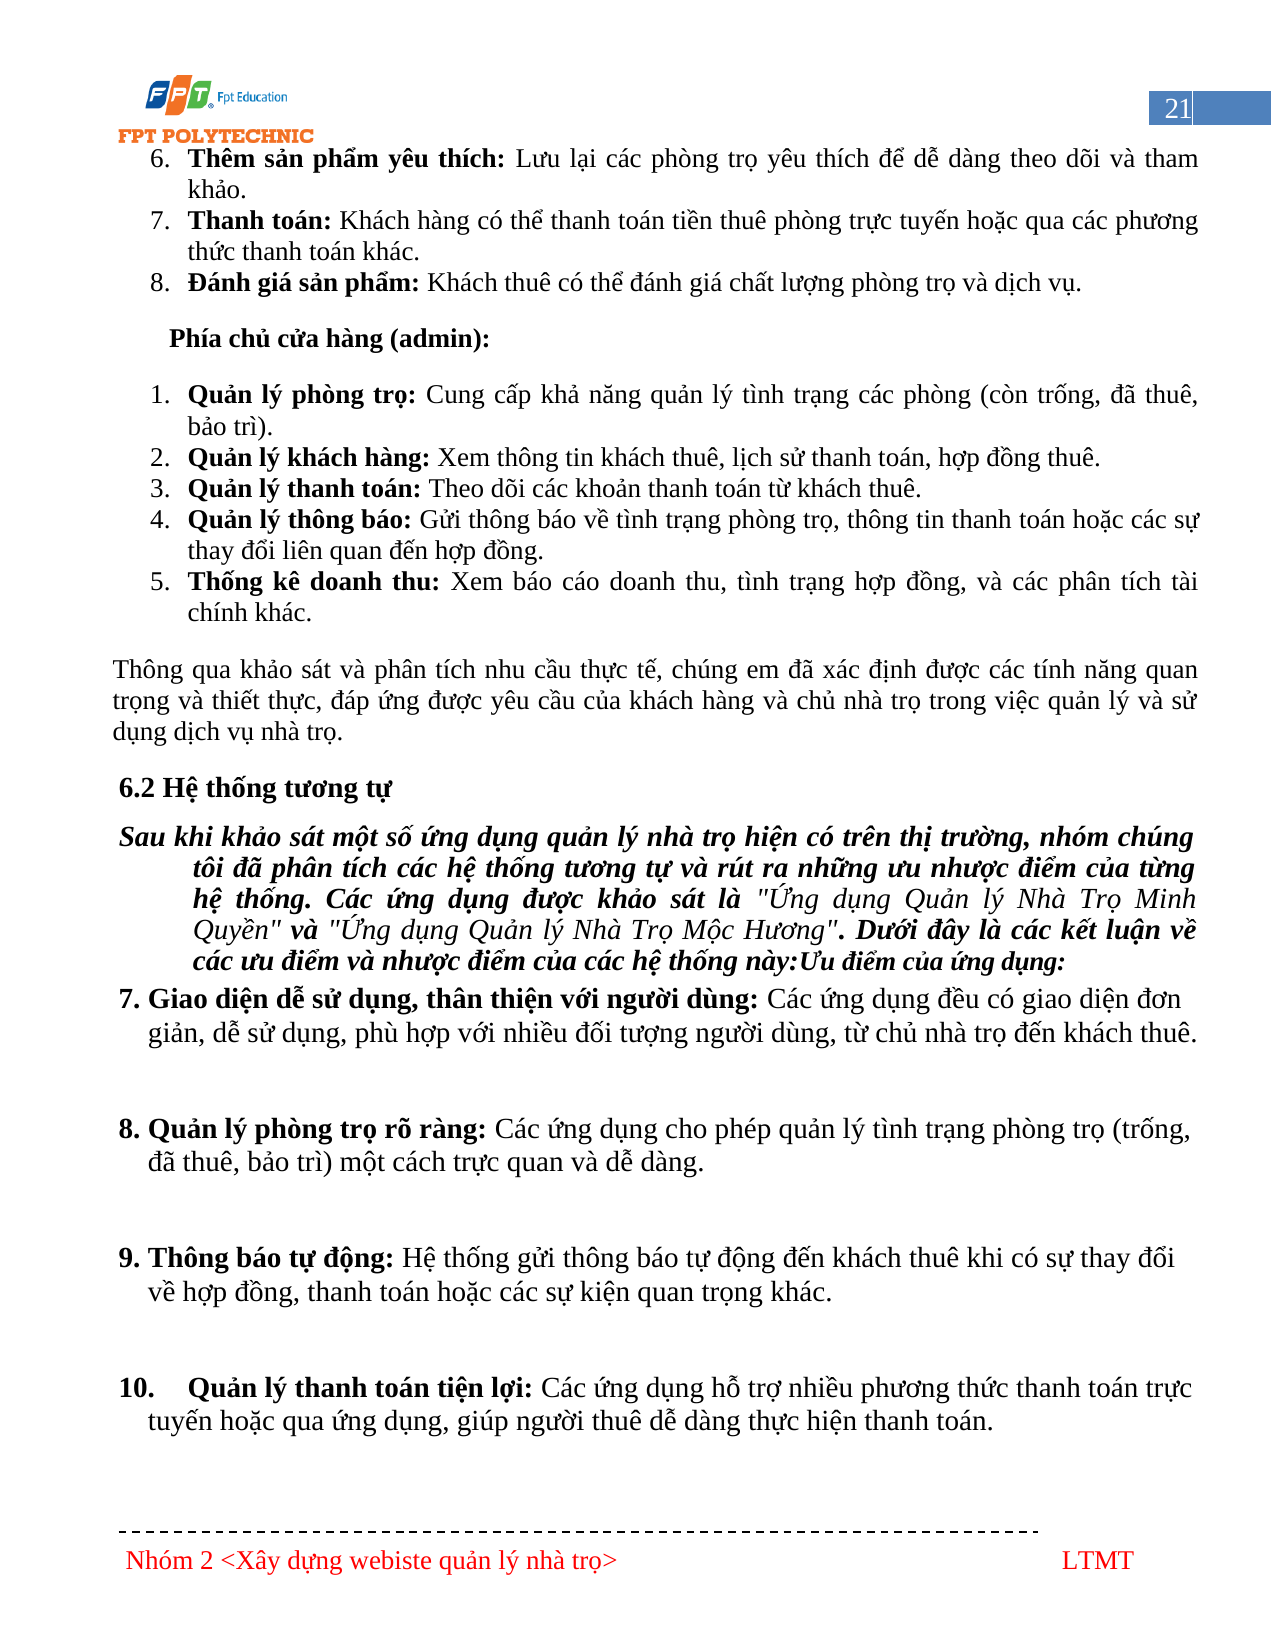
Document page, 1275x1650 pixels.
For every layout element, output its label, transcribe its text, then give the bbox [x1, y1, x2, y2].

list Quản lý thanh toán: Theo dõi các khoản thanh toán từ khách thuê. [150, 472, 1200, 503]
subtitle Hệ thống tương tự [118, 771, 1200, 805]
subtitle Phía chủ cửa hàng (admin): [169, 322, 1200, 353]
list Quản lý phòng trọ rõ ràng: Các ứng dụng cho phép quản lý tình trạng phòng trọ (trống, đã thuê, bảo trì) một cách trực quan và dễ dàng. [118, 1111, 1200, 1240]
text Thông qua khảo sát và phân tích nhu cầu thực tế, chúng em đã xác định được các tính năng quan trọng và thiết thực, đáp ứng được yêu cầu của khách hàng và chủ nhà trọ trong việc quản lý và sử dụng dịch vụ nhà trọ. [112, 653, 1200, 746]
list Thống kê doanh thu: Xem báo cáo doanh thu, tình trạng hợp đồng, và các phân tích tài chính khác. [150, 565, 1200, 628]
list Quản lý thanh toán tiện lợi: Các ứng dụng hỗ trợ nhiều phương thức thanh toán trực tuyến hoặc qua ứng dụng, giúp người thuê dễ dàng thực hiện thanh toán. [118, 1370, 1200, 1499]
list Giao diện dễ sử dụng, thân thiện với người dùng: Các ứng dụng đều có giao diện đơn giản, dễ sử dụng, phù hợp với nhiều đối tượng người dùng, từ chủ nhà trọ đến khách thuê. [118, 982, 1200, 1111]
list Quản lý thông báo: Gửi thông báo về tình trạng phòng trọ, thông tin thanh toán hoặc các sự thay đổi liên quan đến hợp đồng. [150, 503, 1200, 565]
list Đánh giá sản phẩm: Khách thuê có thể đánh giá chất lượng phòng trọ và dịch vụ. [150, 266, 1200, 297]
picture [118, 75, 314, 143]
subtitle Sau khi khảo sát một số ứng dụng quản lý nhà trọ hiện có trên thị trường, nhóm chúng tôi đã phân tích các hệ thống tương tự và rút ra những ưu nhược điểm của từng hệ thống. Các ứng dụng được khảo sát là "Ứng dụng Quản lý Nhà Trọ Minh Quyền" và "Ứng dụng Quản lý Nhà Trọ Mộc Hương". Dưới đây là các kết luận về các ưu điểm và nhược điểm của các hệ thống này:Ưu điểm của ứng dụng: [118, 821, 1200, 977]
list Thanh toán: Khách hàng có thể thanh toán tiền thuê phòng trực tuyến hoặc qua các phương thức thanh toán khác. [150, 204, 1200, 266]
list Thông báo tự động: Hệ thống gửi thông báo tự động đến khách thuê khi có sự thay đổi về hợp đồng, thanh toán hoặc các sự kiện quan trọng khác. [118, 1240, 1200, 1370]
list Quản lý phòng trọ: Cung cấp khả năng quản lý tình trạng các phòng (còn trống, đã thuê, bảo trì). [150, 378, 1200, 441]
list Quản lý khách hàng: Xem thông tin khách thuê, lịch sử thanh toán, hợp đồng thuê. [150, 441, 1200, 472]
list Thêm sản phẩm yêu thích: Lưu lại các phòng trọ yêu thích để dễ dàng theo dõi và tham khảo. [150, 142, 1200, 204]
